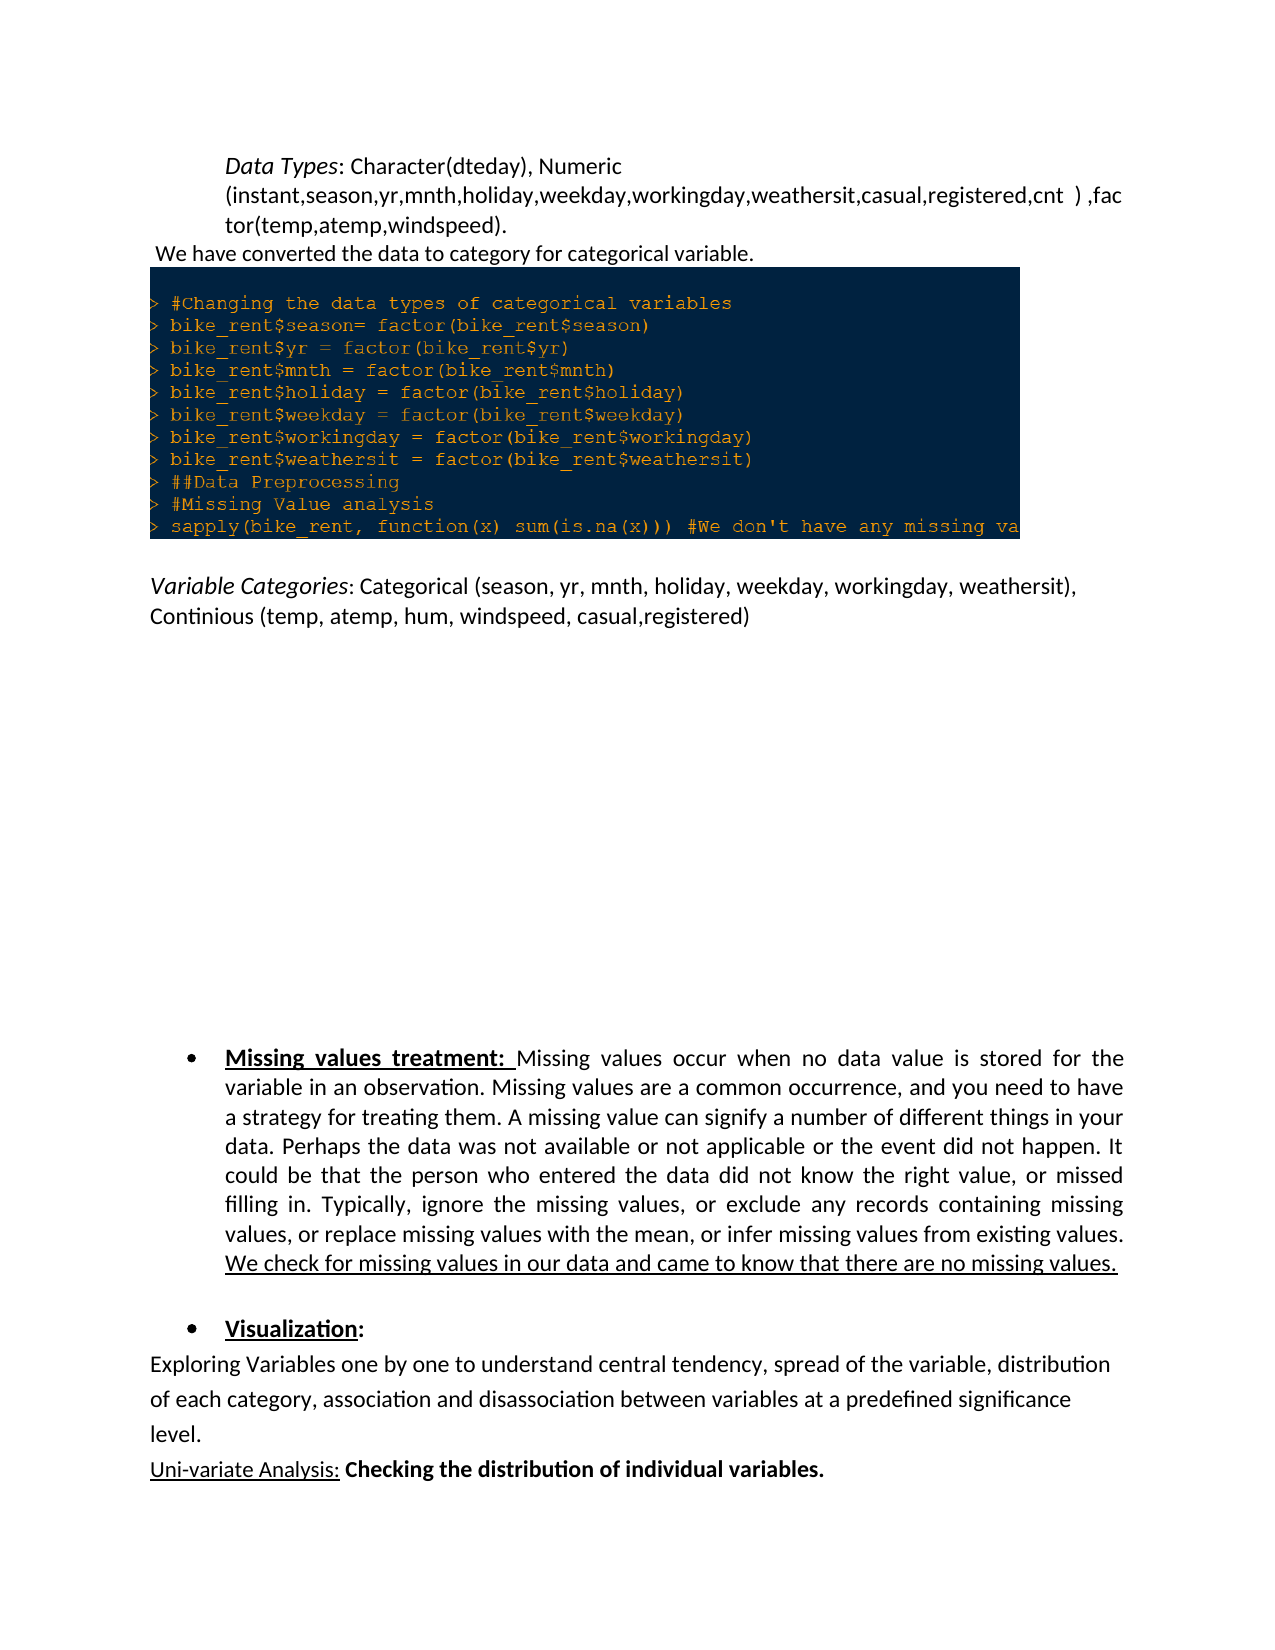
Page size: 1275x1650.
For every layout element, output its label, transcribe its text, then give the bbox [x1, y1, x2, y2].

list Missing values treatment: Missing values occur when no data value is stored for the variable in an observation. Missing values are a common occurrence, and you need to have a strategy for treating them. A missing value can signify a number of different things in your data. Perhaps the data was not available or not applicable or the event did not happen. It could be that the person who entered the data did not know the right value, or missed filling in. Typically, ignore the missing values, or exclude any records containing missing values, or replace missing values with the mean, or infer missing values from existing values. We check for missing values in our data and came to know that there are no missing values. [187, 1042, 1125, 1277]
picture [150, 267, 1020, 539]
list Uni-variate Analysis: Checking the distribution of individual variables. [150, 1449, 1125, 1484]
list Exploring Variables one by one to understand central tendency, spread of the variable, distribution of each category, association and disassociation between variables at a predefined significance level. [150, 1344, 1125, 1449]
list Data Types: Character(dteday), Numeric (instant,season,yr,mnth,holiday,weekday,workingday,weathersit,casual,registered,cnt ) ,factor(temp,atemp,windspeed). [225, 150, 1125, 239]
text Variable Categories: Categorical (season, yr, mnth, holiday, weekday, workingday, weathersit), Continious (temp, atemp, hum, windspeed, casual,registered) [150, 570, 1125, 630]
list Visualization: [187, 1309, 1125, 1344]
